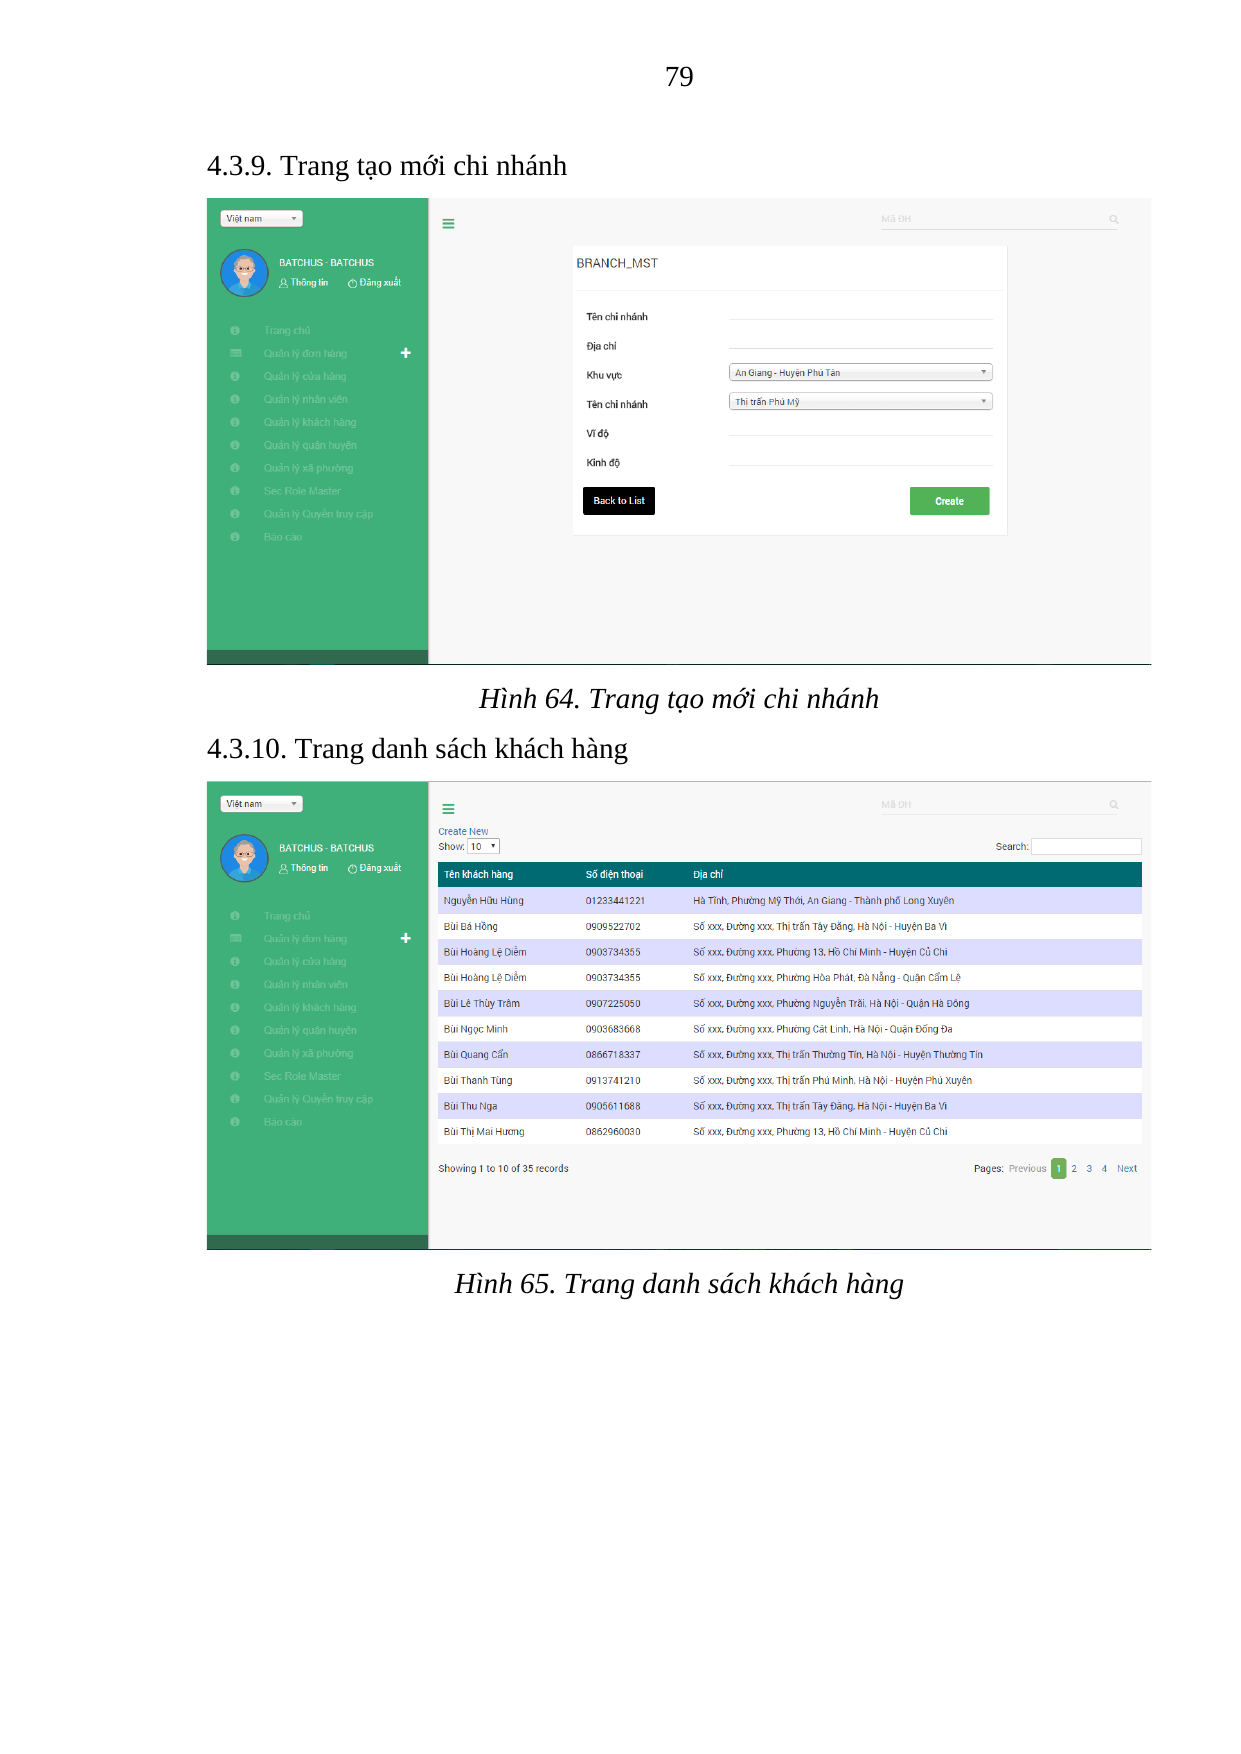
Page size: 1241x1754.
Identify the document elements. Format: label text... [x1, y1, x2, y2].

picture [206, 781, 1152, 1250]
picture [206, 198, 1152, 665]
list Hình 64. Trang tạo mới chi nhánh [207, 681, 1152, 714]
list 4.3.9. Trang tạo mới chi nhánh [207, 148, 1152, 181]
list Hình 65. Trang danh sách khách hàng [207, 1266, 1152, 1299]
list 4.3.10. Trang danh sách khách hàng [207, 731, 1152, 765]
